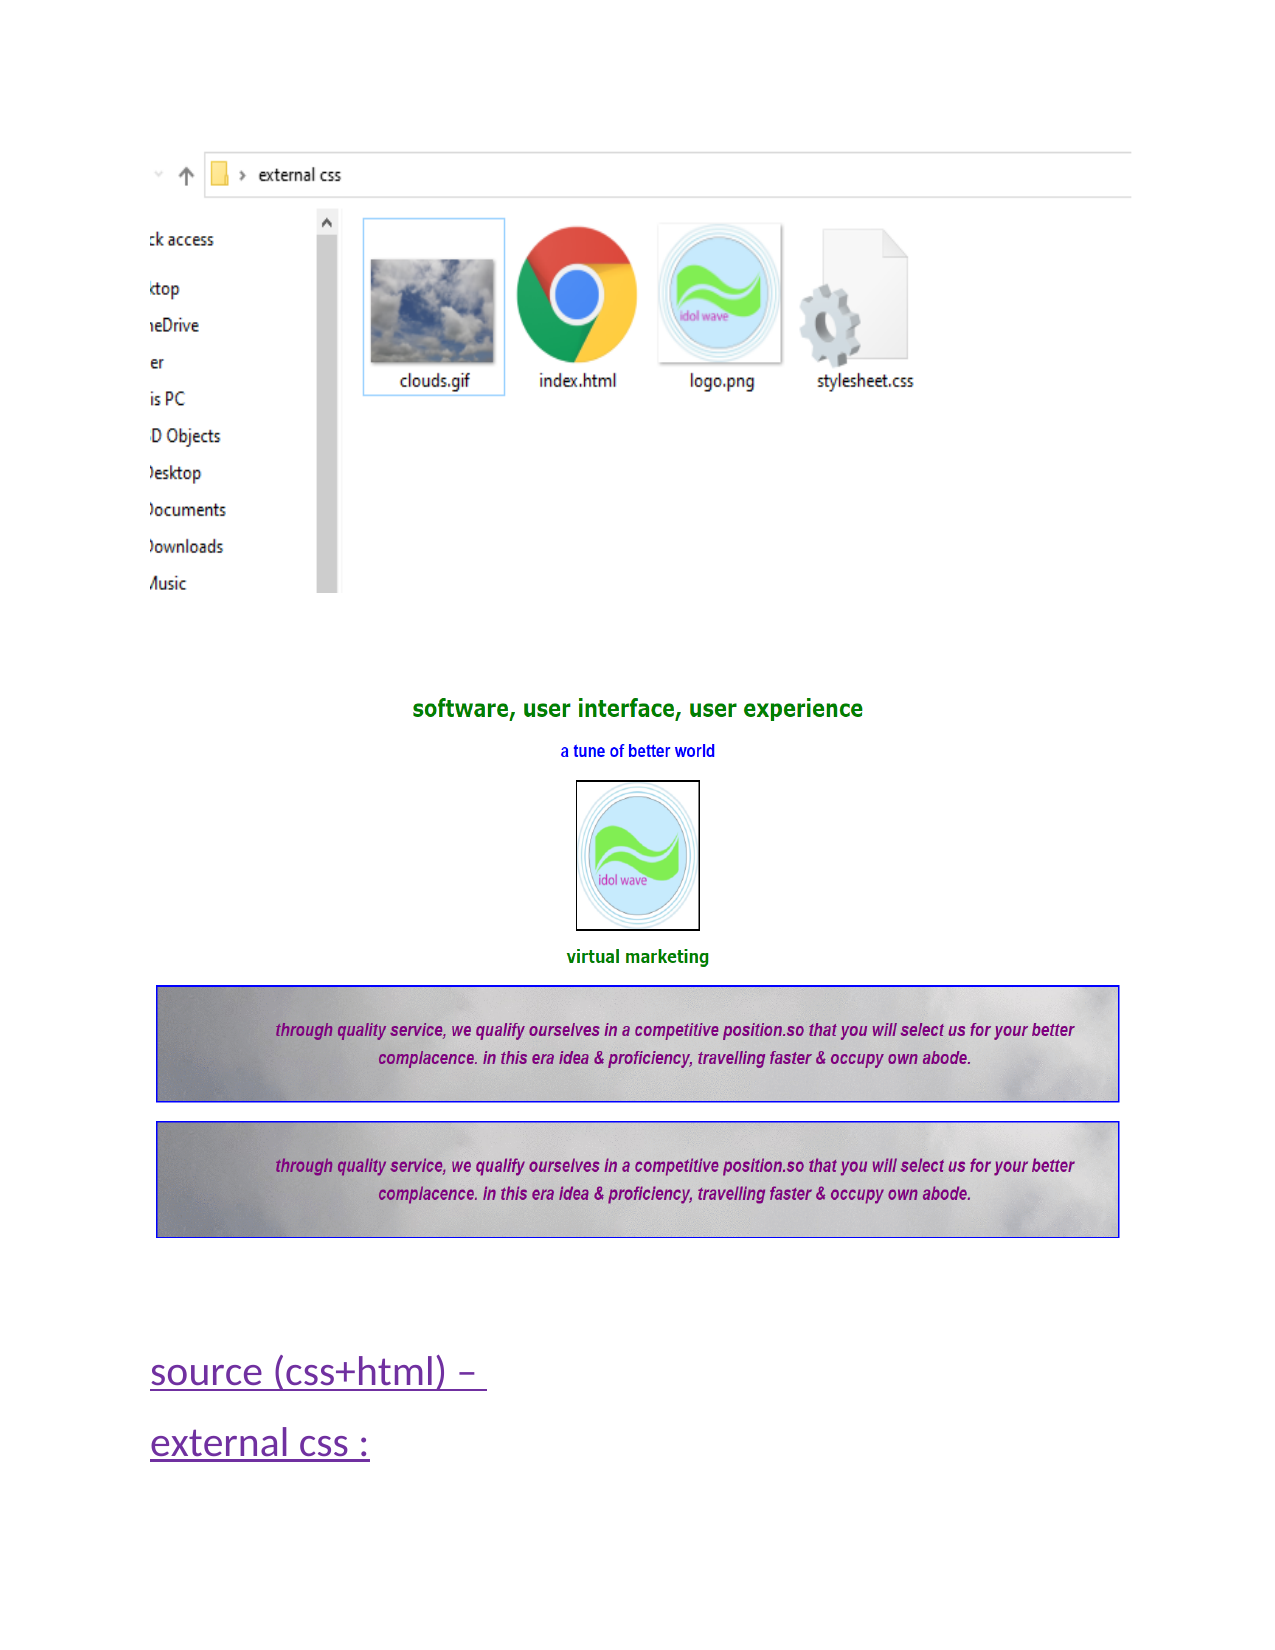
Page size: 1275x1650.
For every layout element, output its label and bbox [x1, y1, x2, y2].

picture [150, 150, 1132, 593]
picture [151, 681, 1124, 1257]
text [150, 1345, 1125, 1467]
